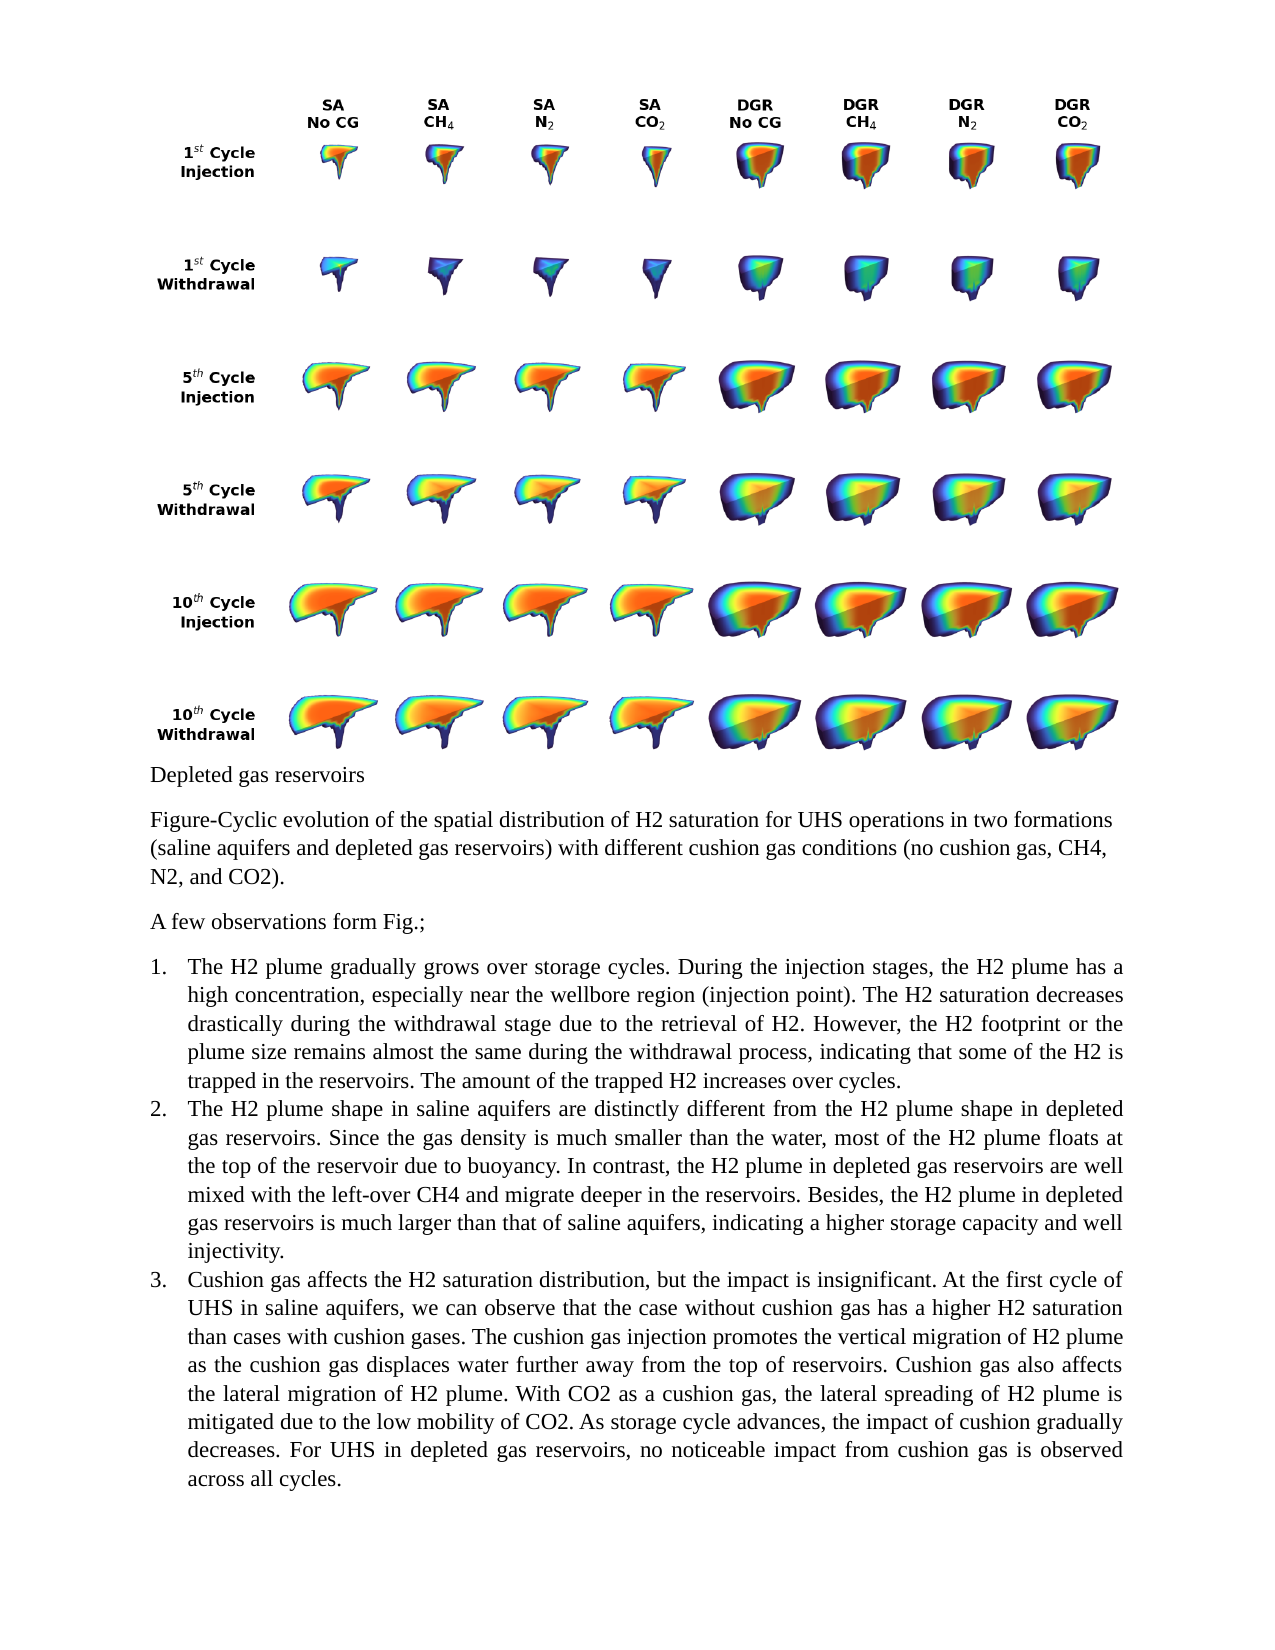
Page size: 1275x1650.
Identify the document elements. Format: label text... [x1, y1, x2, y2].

list Cushion gas affects the H2 saturation distribution, but the impact is insignificant. At the first cycle of UHS in saline aquifers, we can observe that the case without cushion gas has a higher H2 saturation than cases with cushion gases. The cushion gas injection promotes the vertical migration of H2 plume as the cushion gas displaces water further away from the top of reservoirs. Cushion gas also affects the lateral migration of H2 plume. With CO2 as a cushion gas, the lateral spreading of H2 plume is mitigated due to the low mobility of CO2. As storage cycle advances, the impact of cushion gradually decreases. For UHS in depleted gas reservoirs, no noticeable impact from cushion gas is observed across all cycles. [150, 1266, 1125, 1491]
picture [150, 92, 1125, 759]
list The H2 plume shape in saline aquifers are distinctly different from the H2 plume shape in depleted gas reservoirs. Since the gas density is much smaller than the water, most of the H2 plume floats at the top of the reservoir due to buoyancy. In contrast, the H2 plume in depleted gas reservoirs are well mixed with the left-over CH4 and migrate deeper in the reservoirs. Besides, the H2 plume in depleted gas reservoirs is much larger than that of saline aquifers, indicating a higher storage capacity and well injectivity. [150, 1095, 1125, 1264]
list The H2 plume gradually grows over storage cycles. During the injection stages, the H2 plume has a high concentration, especially near the wellbore region (injection point). The H2 saturation decreases drastically during the withdrawal stage due to the retrieval of H2. However, the H2 footprint or the plume size remains almost the same during the withdrawal process, indicating that some of the H2 is trapped in the reservoirs. The amount of the trapped H2 increases over cycles. [150, 953, 1125, 1093]
text A few observations form Fig.; [150, 908, 1125, 934]
text Depleted gas reservoirs [150, 759, 1125, 787]
text Figure-Cyclic evolution of the spatial distribution of H2 saturation for UHS operations in two formations (saline aquifers and depleted gas reservoirs) with different cushion gas conditions (no cushion gas, CH4, N2, and CO2). [150, 806, 1125, 889]
